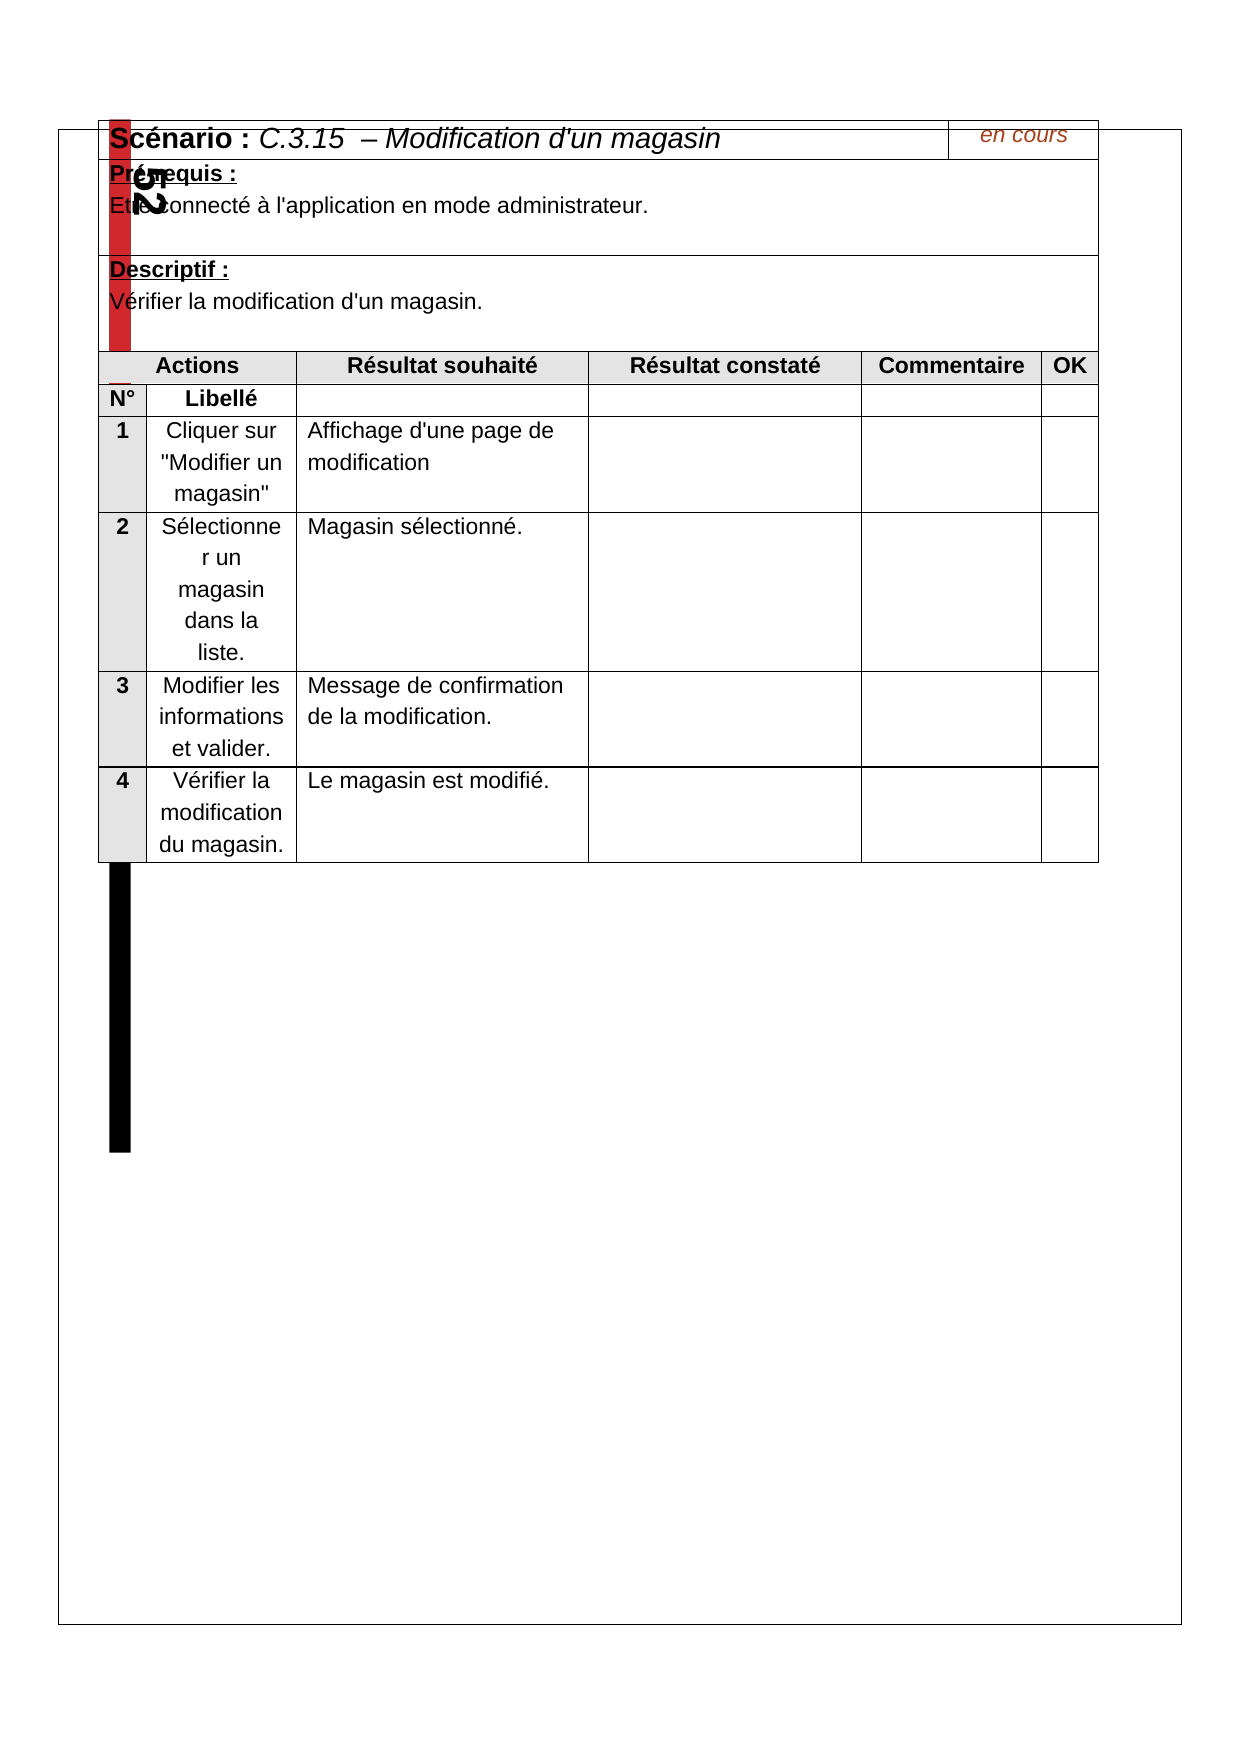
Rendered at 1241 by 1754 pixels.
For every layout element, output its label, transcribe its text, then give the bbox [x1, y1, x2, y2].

table_cell [862, 385, 1041, 416]
table_cell 3 [99, 672, 146, 766]
table_cell Cliquer sur "Modifier un magasin" [147, 417, 296, 512]
table_cell [862, 768, 1041, 862]
table_cell OK [1042, 352, 1098, 383]
table_cell [862, 513, 1041, 671]
table_cell [1042, 768, 1098, 862]
table_cell Commentaire [862, 352, 1041, 383]
table_cell [589, 417, 861, 512]
table_cell Résultat constaté [589, 352, 861, 383]
table_cell [589, 513, 861, 671]
table_cell 4 [99, 768, 146, 862]
table_cell [589, 768, 861, 862]
table_cell Magasin sélectionné. [297, 513, 588, 671]
table_cell Modifier les informations et valider. [147, 672, 296, 766]
table_cell 1 [99, 417, 146, 512]
table_cell [862, 417, 1041, 512]
table_cell [862, 672, 1041, 766]
table_cell Actions [99, 352, 296, 383]
table_cell Pré-requis : Etre connecté à l'application en mode administrateur. [99, 160, 1098, 255]
table_cell Descriptif : Vérifier la modification d'un magasin. [99, 256, 1098, 351]
table_cell Affichage d'une page de modification [297, 417, 588, 512]
table_cell Le magasin est modifié. [297, 768, 588, 862]
table_cell N° [99, 385, 146, 416]
table_cell Message de confirmation de la modification. [297, 672, 588, 766]
table_cell 2 [99, 513, 146, 671]
table_cell [1042, 417, 1098, 512]
table_cell [1042, 385, 1098, 416]
table_cell Sélectionner un magasin dans la liste. [147, 513, 296, 671]
table_cell [1042, 672, 1098, 766]
table_cell Vérifier la modification du magasin. [147, 768, 296, 862]
table_cell [589, 385, 861, 416]
table_cell Libellé [147, 385, 296, 416]
table_cell [1042, 513, 1098, 671]
table_header Scénario : C.3.15 – Modification d'un magasin [99, 121, 948, 159]
table_header en cours [949, 121, 1098, 159]
table_cell Résultat souhaité [297, 352, 588, 383]
table_cell [589, 672, 861, 766]
table_cell [297, 385, 588, 416]
